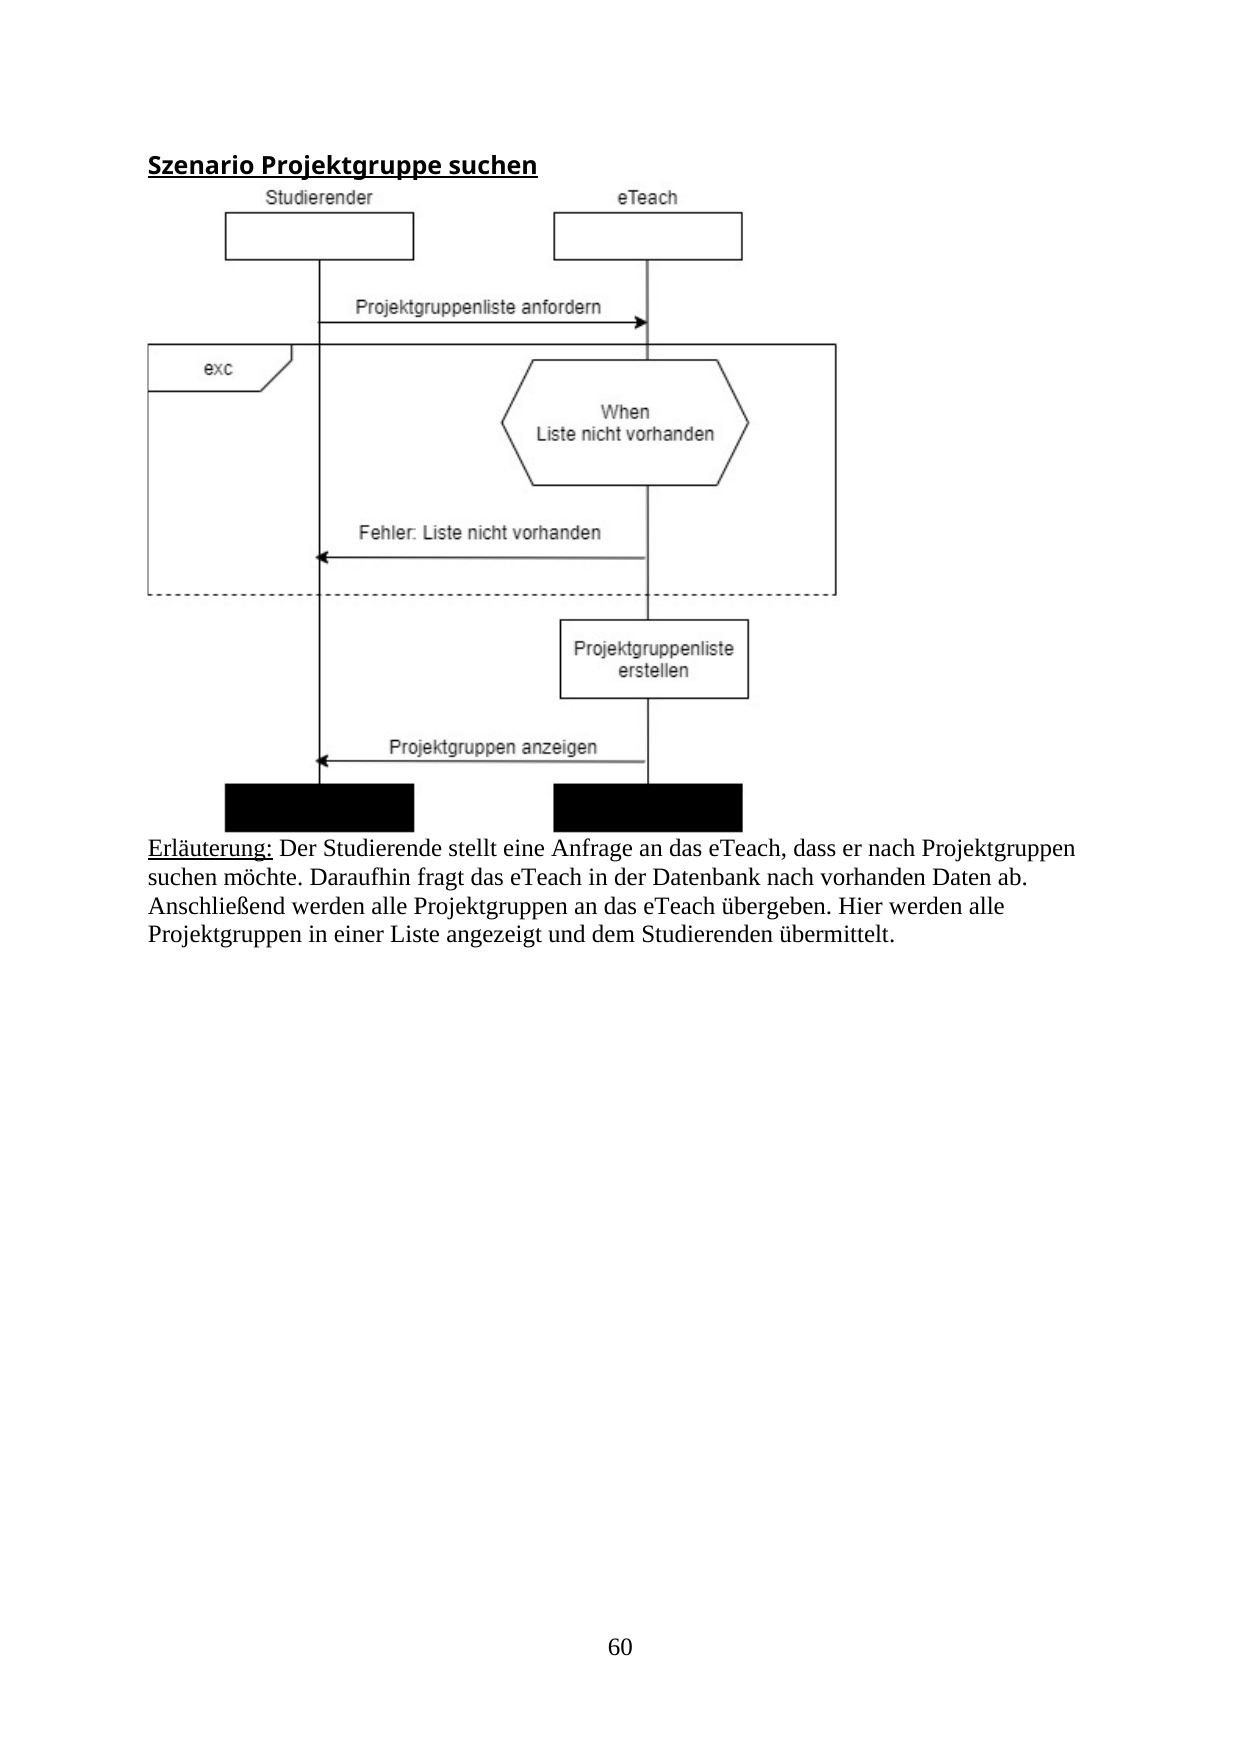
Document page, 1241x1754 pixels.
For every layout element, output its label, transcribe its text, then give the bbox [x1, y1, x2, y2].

text Szenario Projektgruppe suchen [148, 148, 1093, 182]
text Erläuterung: Der Studierende stellt eine Anfrage an das eTeach, dass er nach Projektgruppen suchen möchte. Daraufhin fragt das eTeach in der Datenbank nach vorhanden Daten ab. Anschließend werden alle Projektgruppen an das eTeach übergeben. Hier werden alle Projektgruppen in einer Liste angezeigt und dem Studierenden übermittelt. [148, 833, 1093, 948]
picture [147, 181, 840, 834]
